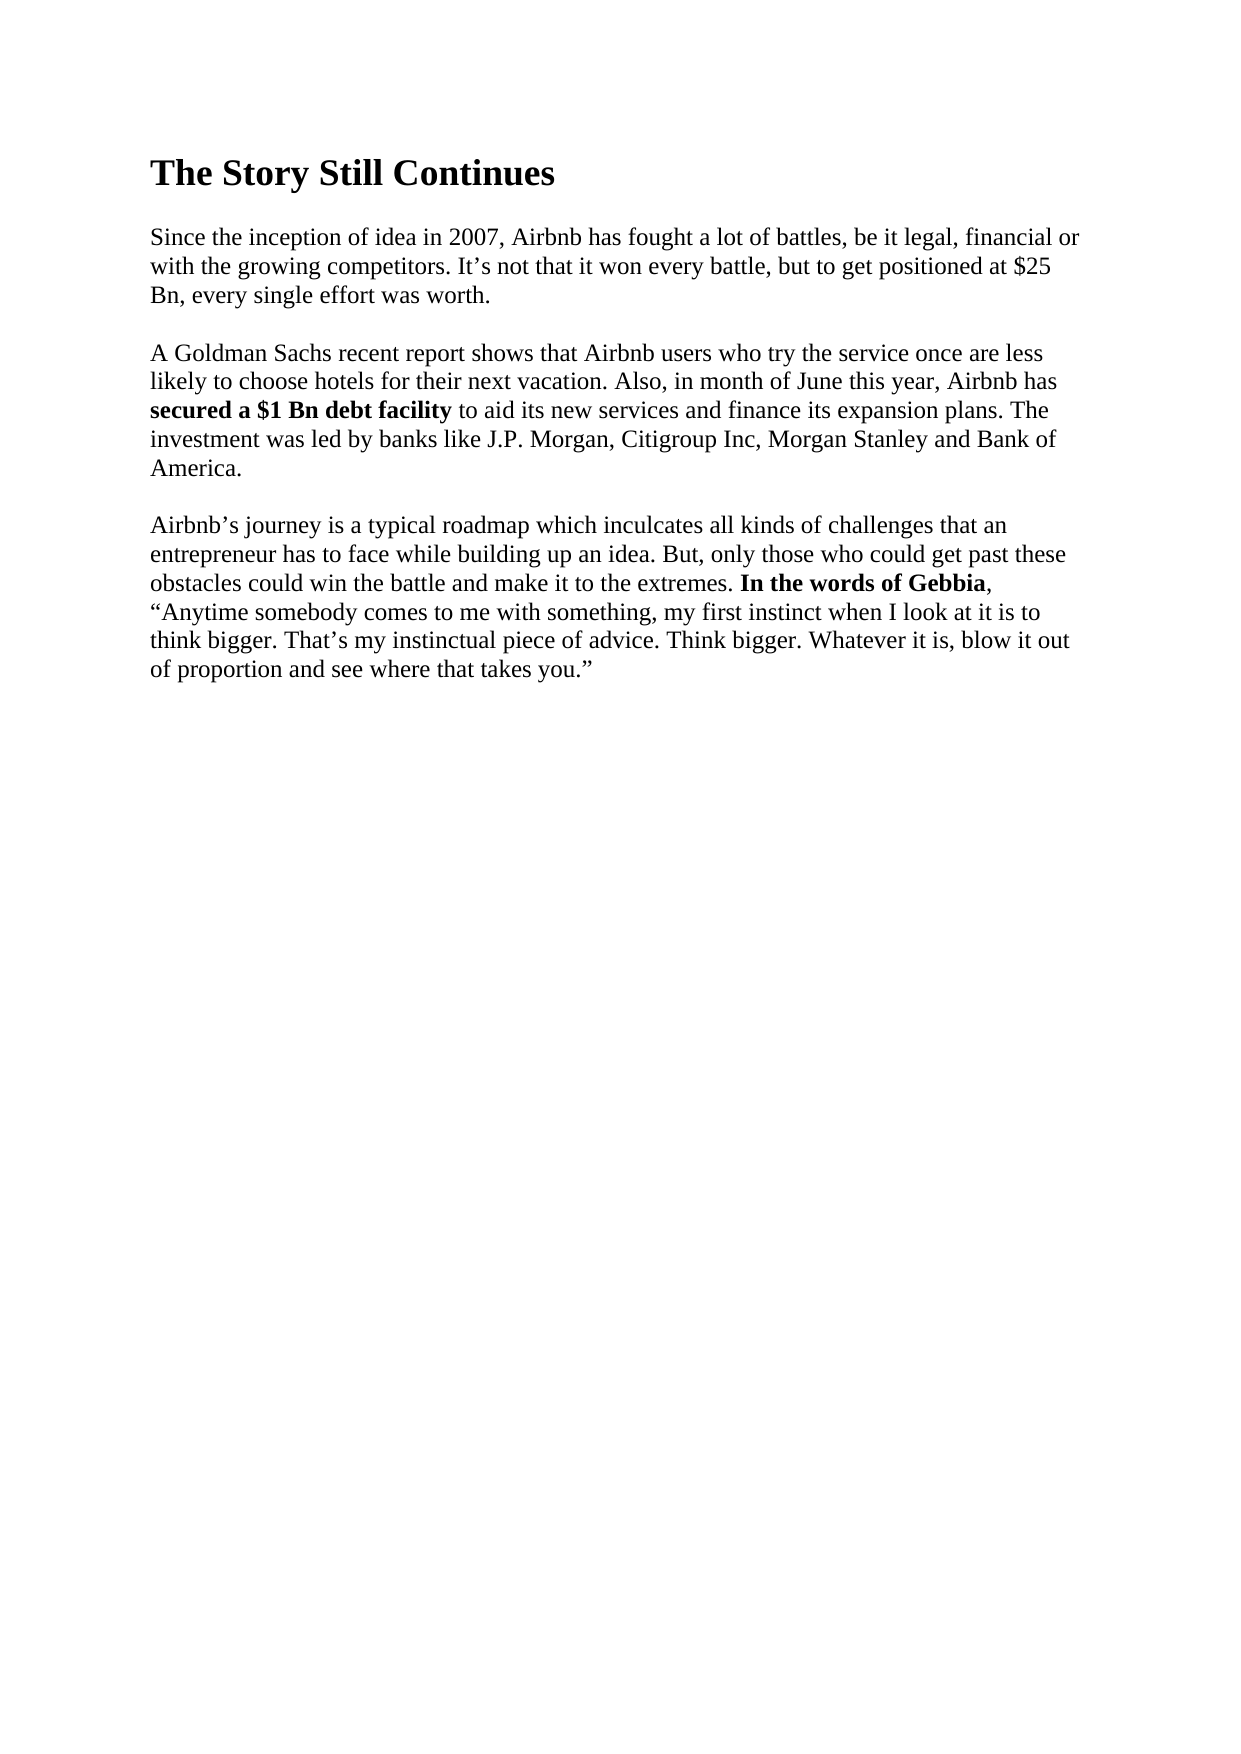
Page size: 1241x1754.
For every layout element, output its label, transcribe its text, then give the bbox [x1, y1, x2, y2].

text A Goldman Sachs recent report shows that Airbnb users who try the service once are less likely to choose hotels for their next vacation. Also, in month of June this year, Airbnb has secured a $1 Bn debt facility to aid its new services and finance its expansion plans. The investment was led by banks like J.P. Morgan, Citigroup Inc, Morgan Stanley and Bank of America. [150, 338, 1090, 481]
text Since the inception of idea in 2007, Airbnb has fought a lot of battles, be it legal, financial or with the growing competitors. It’s not that it won every battle, but to get positioned at $25 Bn, every single effort was worth. [150, 222, 1090, 308]
text The Story Still Continues [150, 150, 1090, 193]
text Airbnb’s journey is a typical roadmap which inculcates all kinds of challenges that an entrepreneur has to face while building up an idea. But, only those who could get past these obstacles could win the battle and make it to the extremes. In the words of Gebbia, “Anytime somebody comes to me with something, my first instinct when I look at it is to think bigger. That’s my instinctual piece of advice. Think bigger. Whatever it is, blow it out of proportion and see where that takes you.” [150, 511, 1090, 683]
